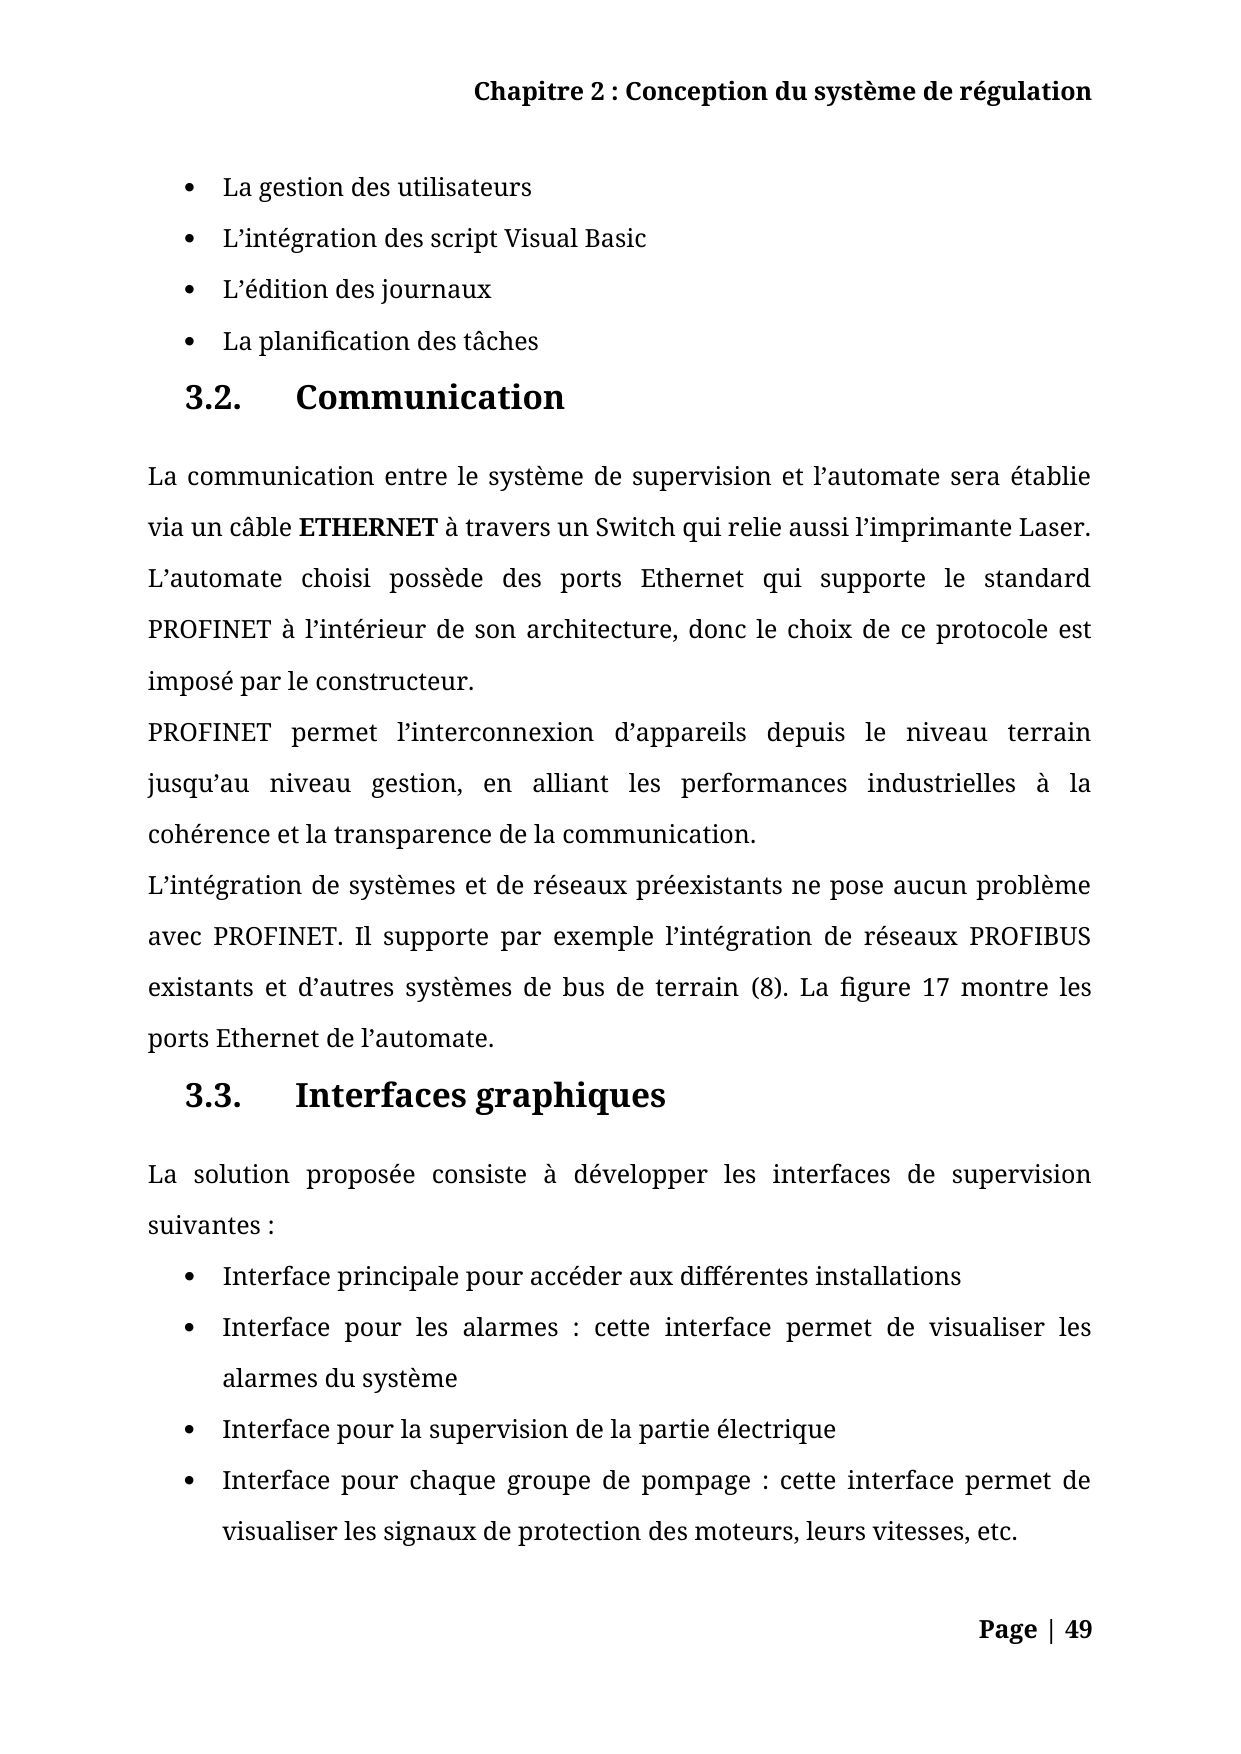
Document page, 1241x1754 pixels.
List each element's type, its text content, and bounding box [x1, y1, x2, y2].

list L’intégration des script Visual Basic [185, 221, 1092, 255]
list Interface pour les alarmes : cette interface permet de visualiser les alarmes du système [185, 1309, 1092, 1394]
list Interface principale pour accéder aux différentes installations [185, 1258, 1092, 1292]
list La planification des tâches [185, 323, 1092, 357]
list La gestion des utilisateurs [185, 170, 1092, 204]
text La communication entre le système de supervision et l’automate sera établie via un câble ETHERNET à travers un Switch qui relie aussi l’imprimante Laser. [148, 459, 1092, 544]
list Communication [185, 374, 1092, 419]
text PROFINET permet l’interconnexion d’appareils depuis le niveau terrain jusqu’au niveau gestion, en alliant les performances industrielles à la cohérence et la transparence de la communication. [148, 714, 1092, 850]
list L’édition des journaux [185, 272, 1092, 306]
list Interface pour chaque groupe de pompage : cette interface permet de visualiser les signaux de protection des moteurs, leurs vitesses, etc. [185, 1462, 1092, 1548]
list Interfaces graphiques [185, 1071, 1092, 1117]
text L’intégration de systèmes et de réseaux préexistants ne pose aucun problème avec PROFINET. Il supporte par exemple l’intégration de réseaux PROFIBUS existants et d’autres systèmes de bus de terrain. La figure 17 montre les ports Ethernet de l’automate. [148, 867, 1092, 1054]
text La solution proposée consiste à développer les interfaces de supervision suivantes : [148, 1156, 1092, 1241]
text L’automate choisi possède des ports Ethernet qui supporte le standard PROFINET à l’intérieur de son architecture, donc le choix de ce protocole est imposé par le constructeur. [148, 561, 1092, 697]
list Interface pour la supervision de la partie électrique [185, 1411, 1092, 1446]
